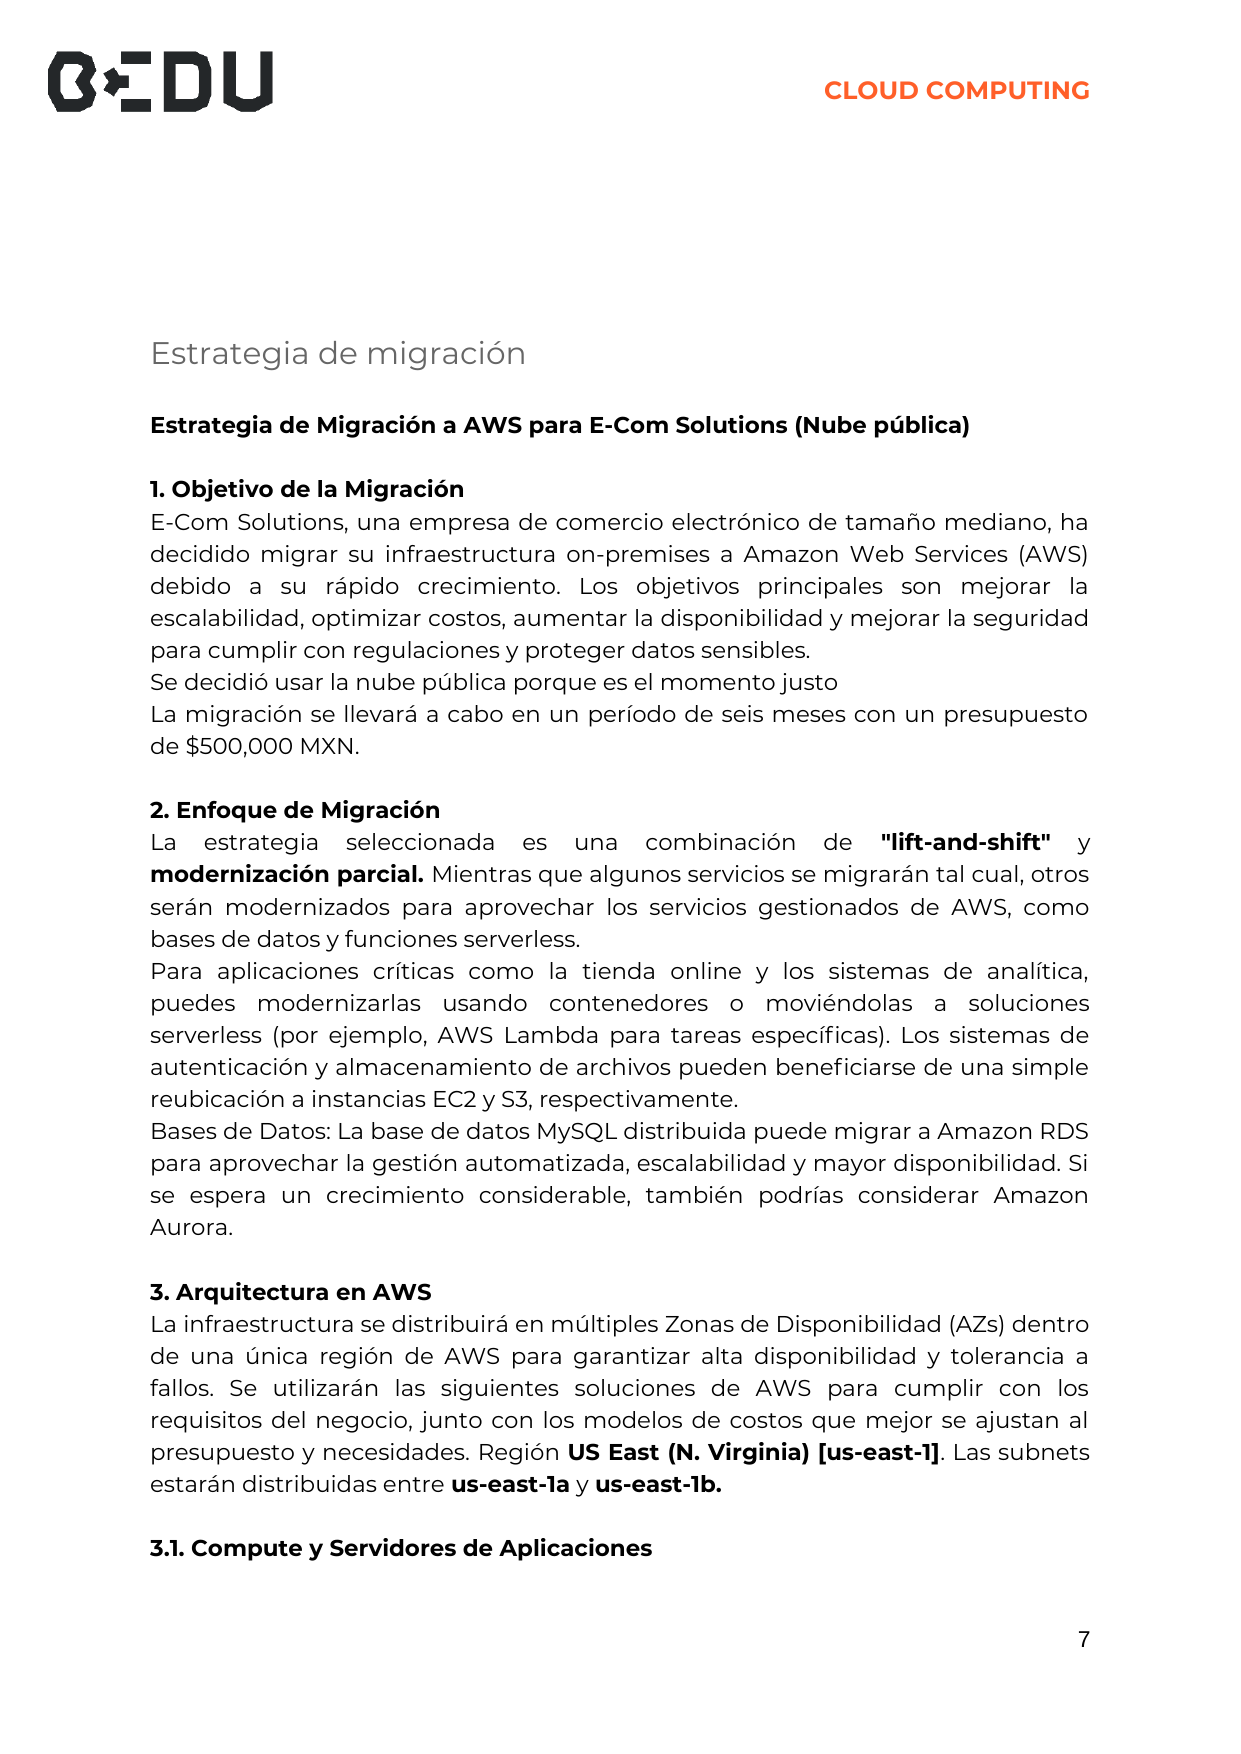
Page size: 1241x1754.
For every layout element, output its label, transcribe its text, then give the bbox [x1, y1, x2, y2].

text 3.1. Compute y Servidores de Aplicaciones [150, 1534, 1090, 1562]
text La migración se llevará a cabo en un período de seis meses con un presupuesto de $500,000 MXN. [150, 700, 1090, 760]
text Para aplicaciones críticas como la tienda online y los sistemas de analítica, puedes modernizarlas usando contenedores o moviéndolas a soluciones serverless (por ejemplo, AWS Lambda para tareas específicas). Los sistemas de autenticación y almacenamiento de archivos pueden beneficiarse de una simple reubicación a instancias EC2 y S3, respectivamente. [150, 957, 1090, 1113]
text La infraestructura se distribuirá en múltiples Zonas de Disponibilidad (AZs) dentro de una única región de AWS para garantizar alta disponibilidad y tolerancia a fallos. Se utilizarán las siguientes soluciones de AWS para cumplir con los requisitos del negocio, junto con los modelos de costos que mejor se ajustan al presupuesto y necesidades. Región US East (N. Virginia) [us-east-1]. Las subnets estarán distribuidas entre us-east-1a y us-east-1b. [150, 1310, 1090, 1498]
text 3. Arquitectura en AWS [150, 1278, 1090, 1306]
text E-Com Solutions, una empresa de comercio electrónico de tamaño mediano, ha decidido migrar su infraestructura on-premises a Amazon Web Services (AWS) debido a su rápido crecimiento. Los objetivos principales son mejorar la escalabilidad, optimizar costos, aumentar la disponibilidad y mejorar la seguridad para cumplir con regulaciones y proteger datos sensibles. [150, 508, 1090, 664]
text Estrategia de Migración a AWS para E-Com Solutions (Nube pública) [150, 411, 1090, 439]
text Bases de Datos: La base de datos MySQL distribuida puede migrar a Amazon RDS para aprovechar la gestión automatizada, escalabilidad y mayor disponibilidad. Si se espera un crecimiento considerable, también podrías considerar Amazon Aurora. [150, 1117, 1090, 1241]
text 1. Objetivo de la Migración [150, 476, 1090, 503]
subtitle Estrategia de migración [150, 334, 1090, 372]
text Se decidió usar la nube pública porque es el momento justo [150, 668, 1090, 696]
picture [45, 45, 275, 117]
text La estrategia seleccionada es una combinación de "lift-and-shift" y modernización parcial. Mientras que algunos servicios se migrarán tal cual, otros serán modernizados para aprovechar los servicios gestionados de AWS, como bases de datos y funciones serverless. [150, 828, 1090, 953]
text 2. Enfoque de Migración [150, 796, 1090, 824]
